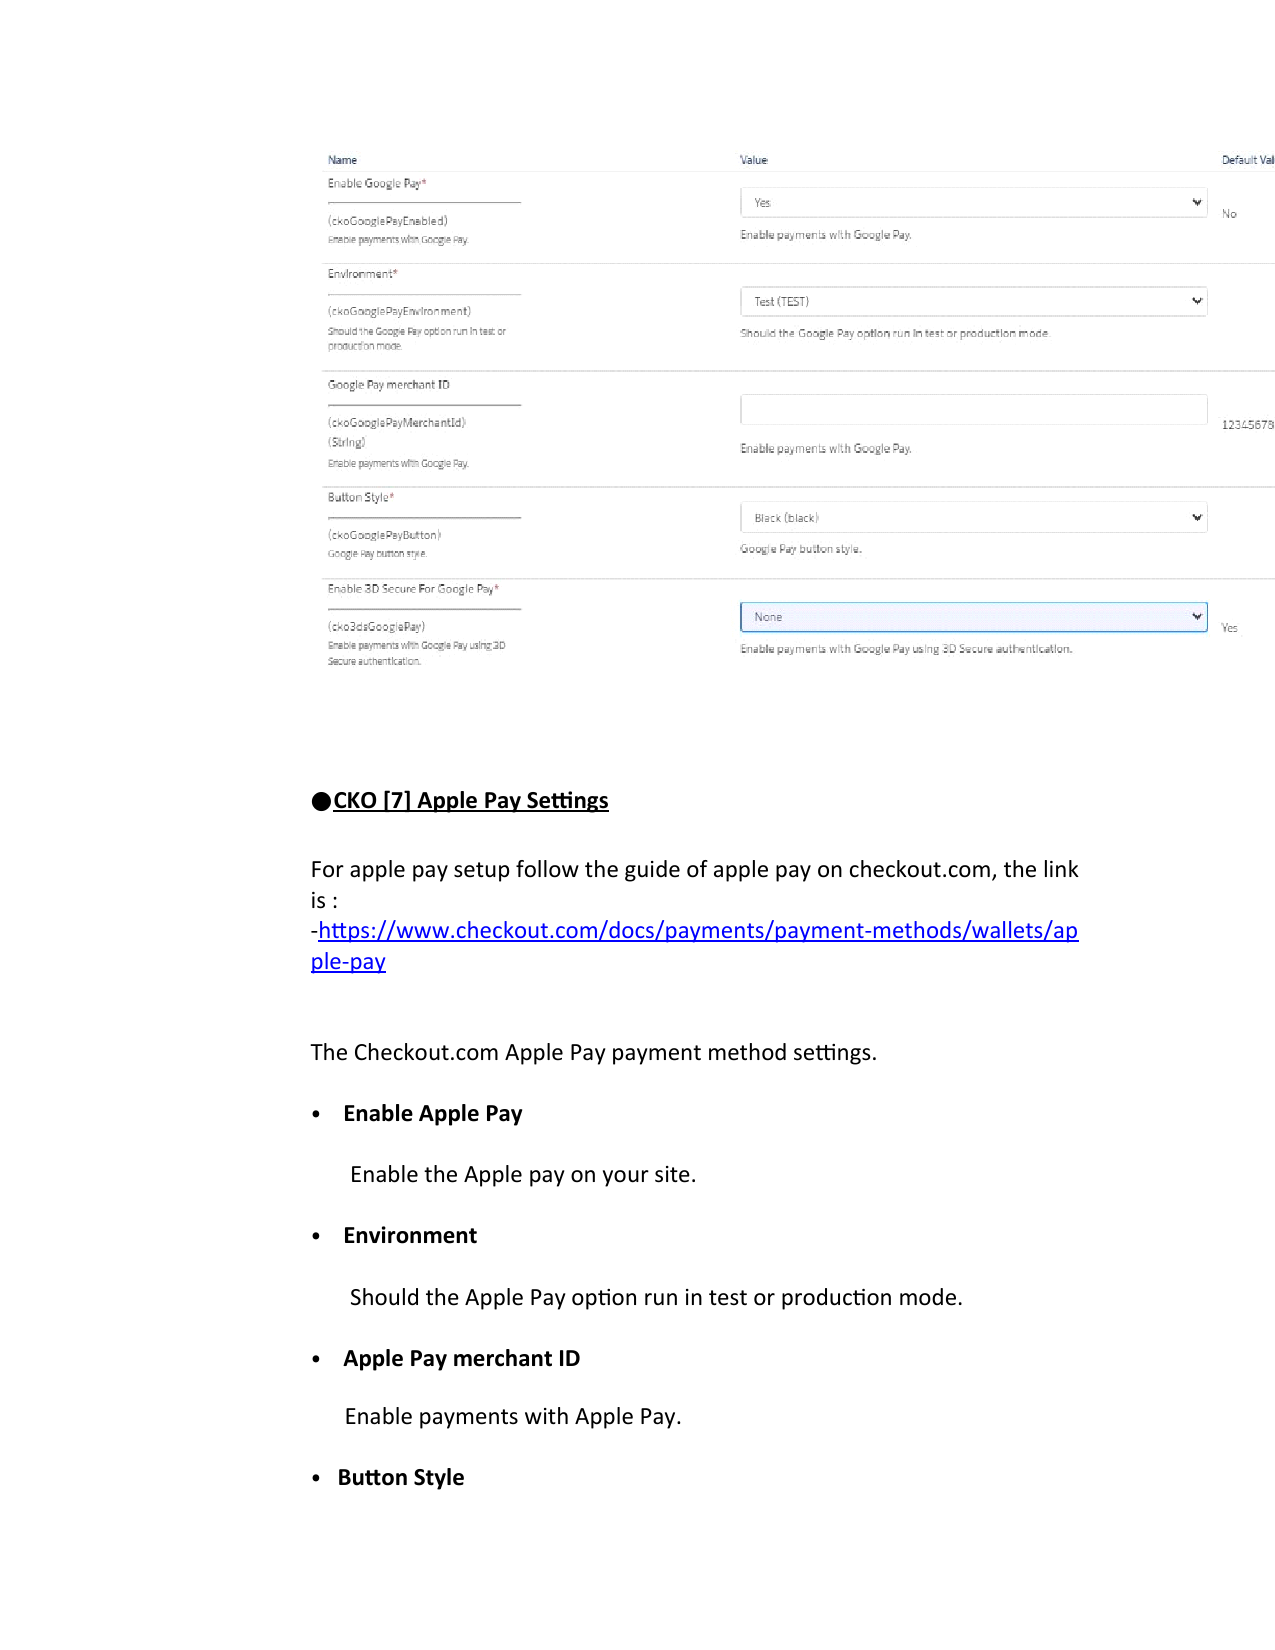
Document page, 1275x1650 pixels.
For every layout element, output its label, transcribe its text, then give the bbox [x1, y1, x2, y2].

text The Checkout.com Apple Pay payment method settings. [310, 1036, 1087, 1067]
text ⦁ Button Style [310, 1461, 1087, 1492]
text Should the Apple Pay option run in test or production mode. [310, 1281, 1087, 1311]
text Enable payments with Apple Pay. [310, 1400, 1087, 1431]
picture [310, 150, 1275, 680]
text ⦁ Apple Pay merchant ID [310, 1342, 1087, 1372]
text Enable the Apple pay on your site. [310, 1158, 1087, 1189]
text For apple pay setup follow the guide of apple pay on checkout.com, the link is :-https://www.checkout.com/docs/payments/payment-methods/wallets/apple-pay [310, 853, 1087, 975]
text ⦁ Enable Apple Pay [310, 1097, 1087, 1128]
text ⦁ Environment [310, 1219, 1087, 1250]
list CKO [7] Apple Pay Settings [310, 771, 1087, 822]
